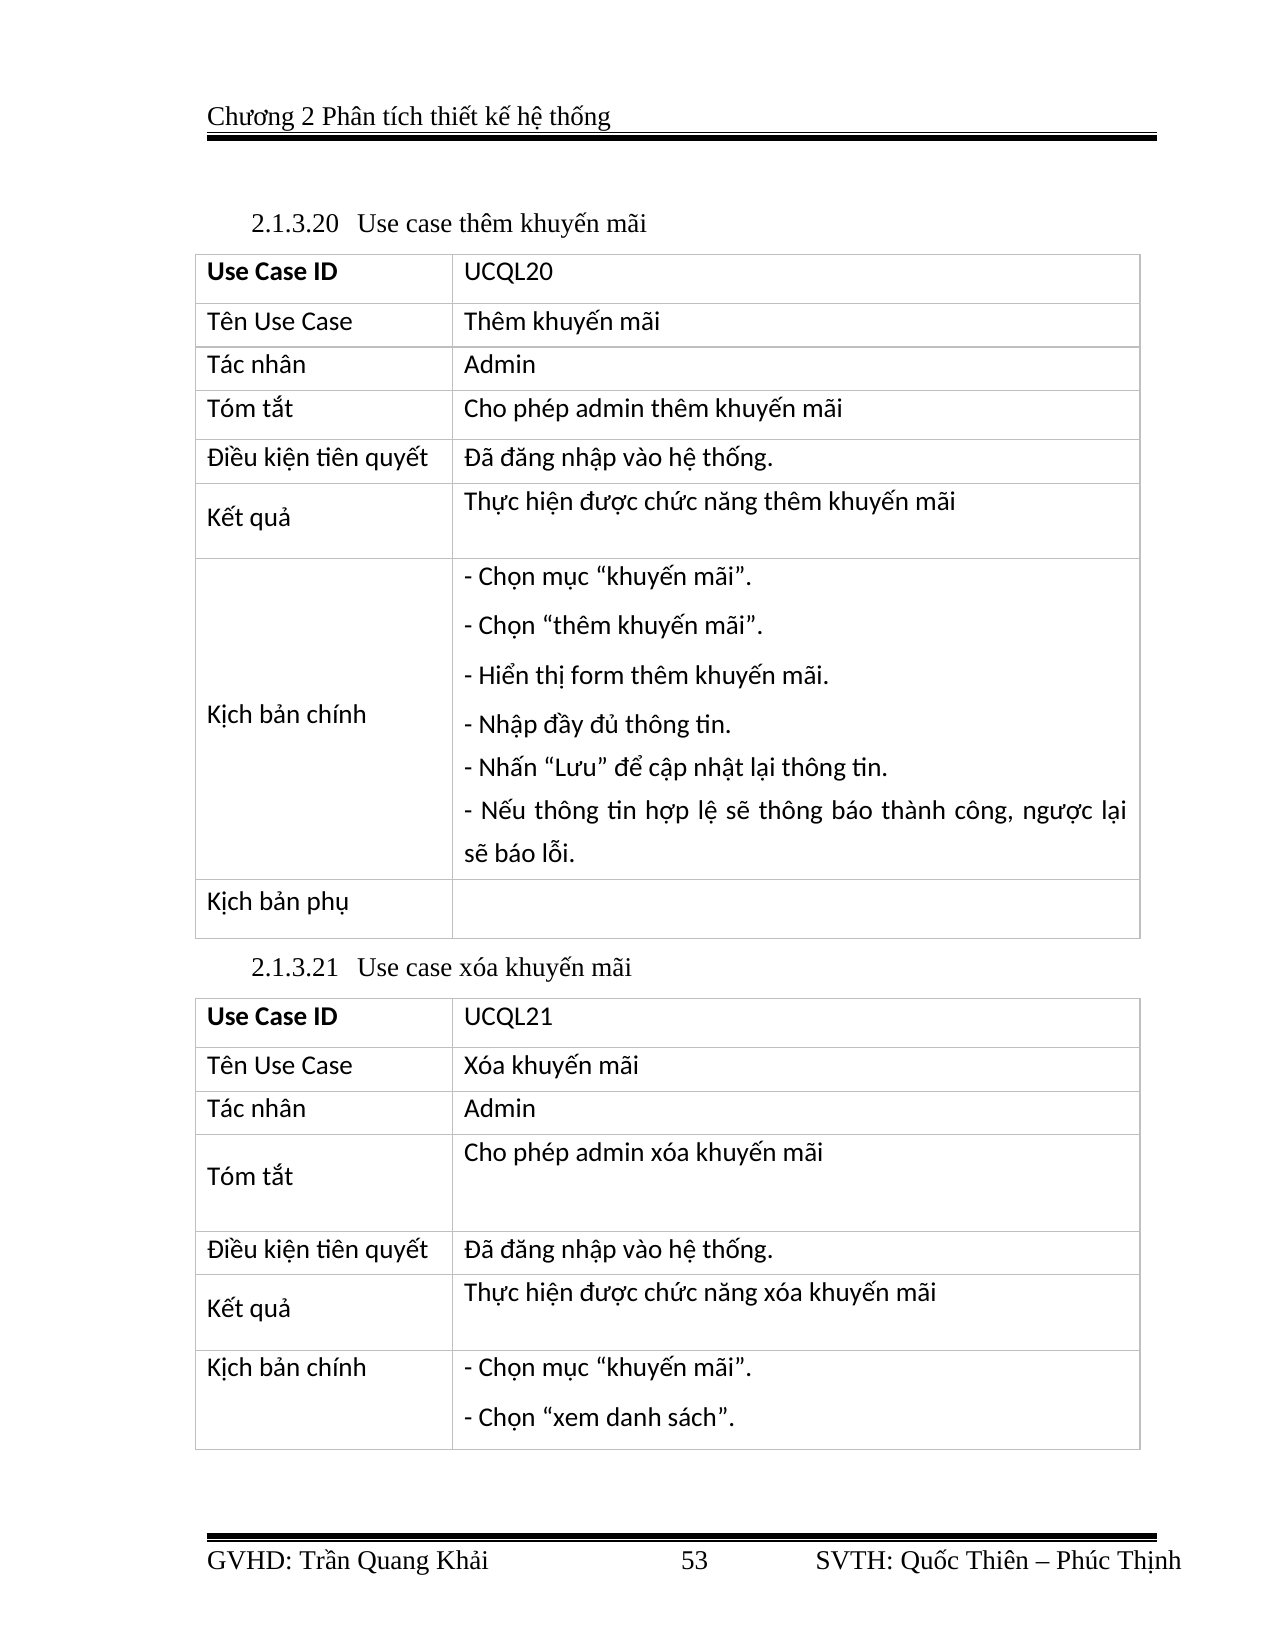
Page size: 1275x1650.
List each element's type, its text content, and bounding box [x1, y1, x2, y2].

table_cell Tên Use Case [196, 1048, 452, 1091]
table_cell Thêm khuyến mãi [453, 304, 1139, 346]
table_cell Kịch bản chính [196, 559, 452, 878]
table_cell - Chọn mục “khuyến mãi”. - Chọn “thêm khuyến mãi”. - Hiển thị form thêm khuyến mãi. - Nhập đầy đủ thông tin. - Nhấn “Lưu” để cập nhật lại thông tin. - Nếu thông tin hợp lệ sẽ thông báo thành công, ngược lại sẽ báo lỗi. [453, 559, 1139, 878]
table_cell Cho phép admin xóa khuyến mãi [453, 1135, 1139, 1231]
table_cell [453, 880, 1139, 937]
table_cell Điều kiện tiên quyết [196, 1232, 452, 1274]
table_cell Đã đăng nhập vào hệ thống. [453, 440, 1139, 483]
table_cell Kịch bản chính [196, 1351, 452, 1449]
table_cell Tóm tắt [196, 391, 452, 439]
table_cell Tác nhân [196, 348, 452, 390]
table_cell Thực hiện được chức năng thêm khuyến mãi [453, 484, 1139, 558]
table_cell Tên Use Case [196, 304, 452, 346]
table_cell Cho phép admin thêm khuyến mãi [453, 391, 1139, 439]
table_cell Tác nhân [196, 1092, 452, 1134]
table_header Use Case ID [196, 255, 452, 303]
list Use case thêm khuyến mãi [251, 207, 1157, 238]
table_cell Kết quả [196, 1275, 452, 1349]
table_cell Admin [453, 1092, 1139, 1134]
table_header UCQL21 [453, 999, 1139, 1047]
table_cell Kịch bản phụ [196, 880, 452, 937]
table_cell Điều kiện tiên quyết [196, 440, 452, 483]
table_cell Tóm tắt [196, 1135, 452, 1231]
table_cell Kết quả [196, 484, 452, 558]
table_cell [453, 1351, 1139, 1449]
table_cell Admin [453, 348, 1139, 390]
list Use case xóa khuyến mãi [251, 951, 1157, 982]
table_header Use Case ID [196, 999, 452, 1047]
table_cell Thực hiện được chức năng xóa khuyến mãi [453, 1275, 1139, 1349]
table_cell Xóa khuyến mãi [453, 1048, 1139, 1091]
table_header UCQL20 [453, 255, 1139, 303]
table_cell Đã đăng nhập vào hệ thống. [453, 1232, 1139, 1274]
